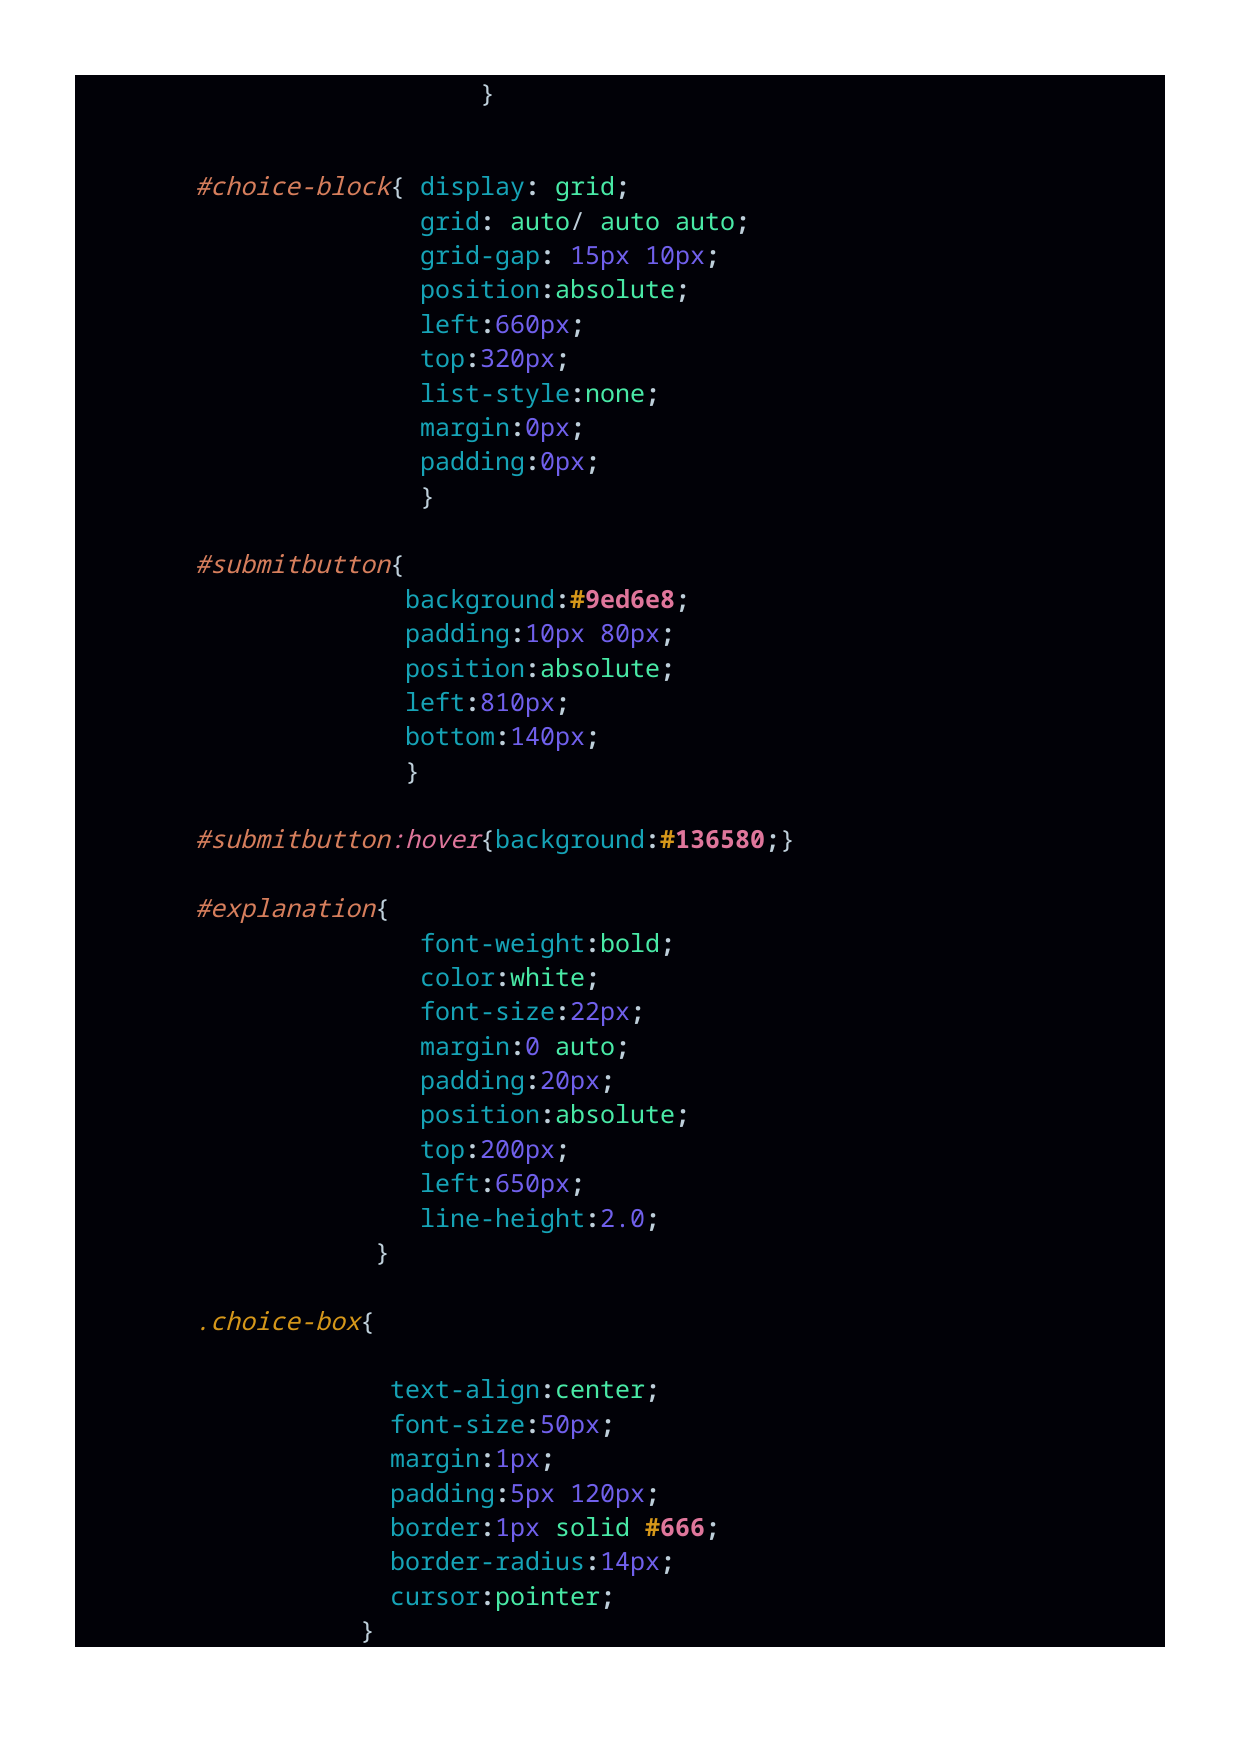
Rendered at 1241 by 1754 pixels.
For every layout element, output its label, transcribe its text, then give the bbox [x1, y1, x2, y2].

text background:#9ed6e8; [75, 581, 1165, 616]
text list-style:none; [75, 375, 1165, 409]
text #submitbutton:hover{background:#136580;} [75, 822, 1165, 856]
text color:white; [75, 959, 1165, 994]
text text-align:center; [75, 1372, 1165, 1406]
text position:absolute; [75, 1097, 1165, 1131]
text } [75, 478, 1165, 512]
text bottom:140px; [75, 719, 1165, 753]
text } [75, 1234, 1165, 1269]
text } [75, 75, 1165, 109]
text .choice-box{ [75, 1303, 1165, 1337]
text cursor:pointer; [75, 1578, 1165, 1612]
text padding:20px; [75, 1062, 1165, 1097]
text } [75, 753, 1165, 787]
text font-weight:bold; [75, 925, 1165, 959]
text padding:5px 120px; [75, 1475, 1165, 1509]
text #choice-block{ display: grid; [75, 169, 1165, 203]
text border-radius:14px; [75, 1544, 1165, 1578]
text line-height:2.0; [75, 1200, 1165, 1234]
text top:200px; [75, 1131, 1165, 1166]
text font-size:22px; [75, 994, 1165, 1028]
text padding:0px; [75, 444, 1165, 478]
text top:320px; [75, 341, 1165, 375]
text left:660px; [75, 306, 1165, 341]
text padding:10px 80px; [75, 616, 1165, 650]
text grid-gap: 15px 10px; [75, 237, 1165, 272]
text } [75, 1612, 1165, 1647]
text margin:1px; [75, 1441, 1165, 1475]
text margin:0px; [75, 409, 1165, 444]
text #submitbutton{ [75, 547, 1165, 581]
text left:810px; [75, 684, 1165, 719]
text left:650px; [75, 1166, 1165, 1200]
text border:1px solid #666; [75, 1509, 1165, 1544]
text font-size:50px; [75, 1406, 1165, 1441]
text #explanation{ [75, 891, 1165, 925]
text margin:0 auto; [75, 1028, 1165, 1062]
text position:absolute; [75, 272, 1165, 306]
text grid: auto/ auto auto; [75, 203, 1165, 237]
text position:absolute; [75, 650, 1165, 684]
